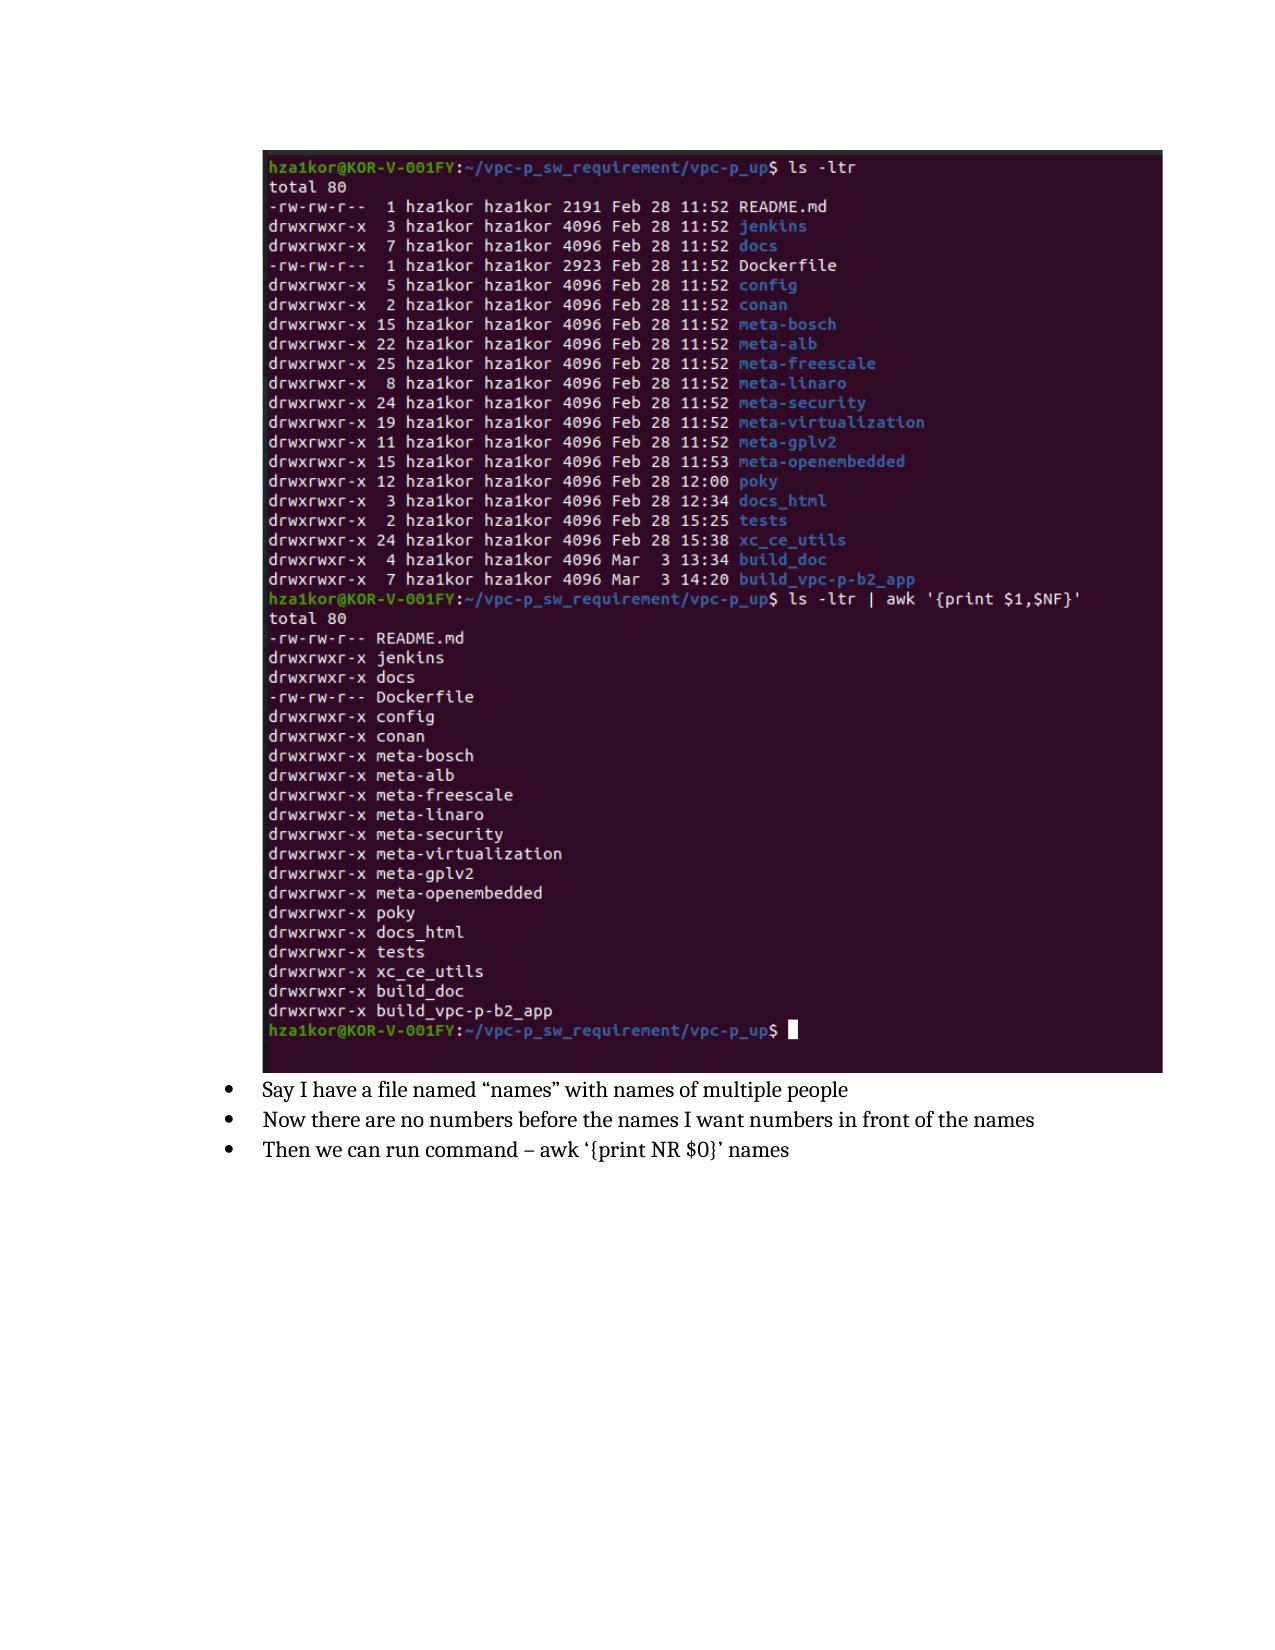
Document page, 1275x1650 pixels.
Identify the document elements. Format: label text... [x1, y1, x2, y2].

picture [262, 150, 1163, 1073]
list Say I have a file named “names” with names of multiple people [225, 1077, 1087, 1103]
list Now there are no numbers before the names I want numbers in front of the names [225, 1107, 1087, 1133]
list Then we can run command – awk ‘{print NR $0}’ names [225, 1137, 1087, 1163]
